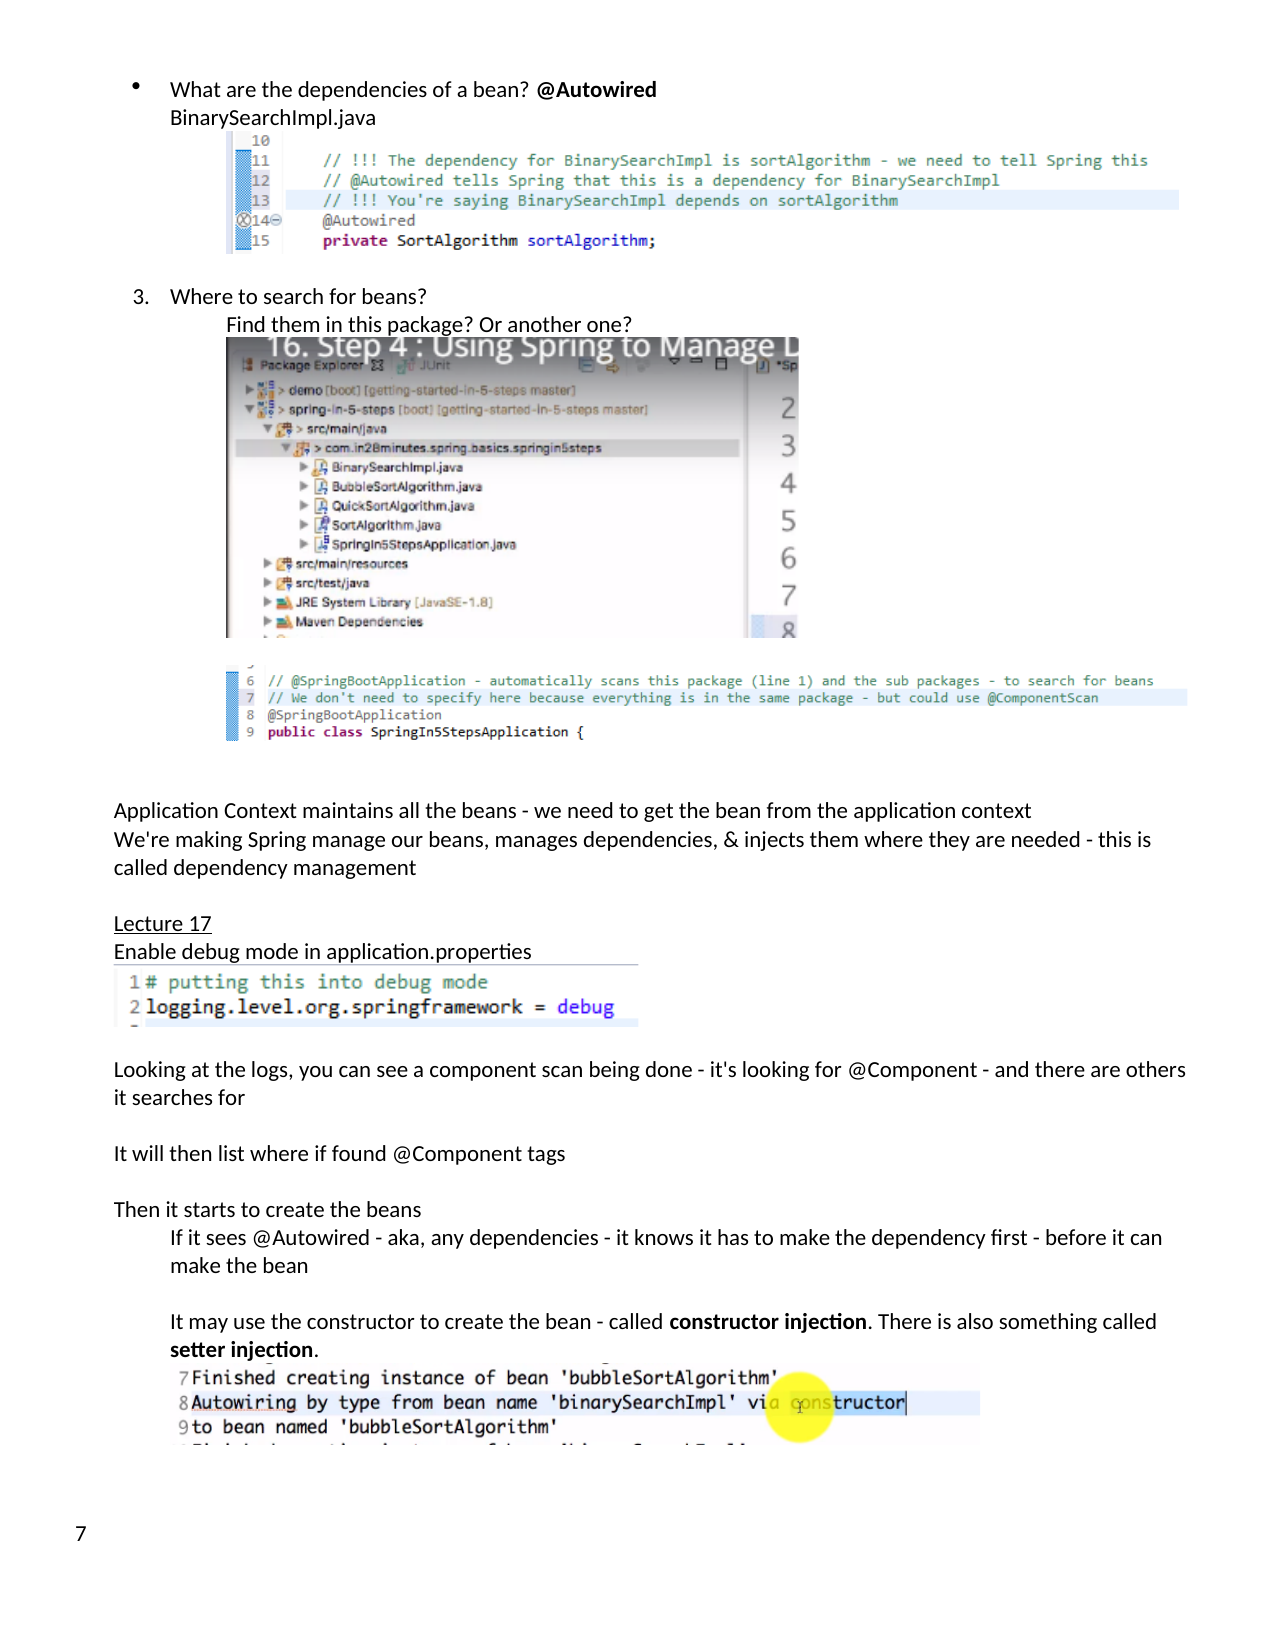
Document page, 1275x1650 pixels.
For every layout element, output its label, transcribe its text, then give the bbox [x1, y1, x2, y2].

text It will then list where if found @Component tags [113, 1139, 1200, 1167]
picture [226, 131, 1179, 254]
picture [113, 964, 639, 1027]
text Enable debug mode in application.properties [113, 937, 1200, 965]
text We're making Spring manage our beans, manages dependencies, & injects them where they are needed - this is called dependency management [113, 825, 1200, 881]
text Then it starts to create the beans [113, 1195, 1200, 1223]
text Lecture 17 [113, 909, 1200, 937]
list Where to search for beans? [132, 282, 1200, 310]
list What are the dependencies of a bean? @Autowired BinarySearchImpl.java [132, 75, 1200, 131]
picture [226, 665, 1188, 741]
picture [226, 337, 799, 638]
text Find them in this package? Or another one? [226, 310, 1200, 338]
text If it sees @Autowired - aka, any dependencies - it knows it has to make the dependency first - before it can make the bean [170, 1223, 1200, 1279]
text Application Context maintains all the beans - we need to get the bean from the application context [113, 797, 1200, 825]
text It may use the constructor to create the bean - called constructor injection. There is also something called setter injection. [170, 1307, 1200, 1363]
picture [169, 1363, 980, 1445]
text Looking at the logs, you can see a component scan being done - it's looking for @Component - and there are others it searches for [113, 1055, 1200, 1111]
